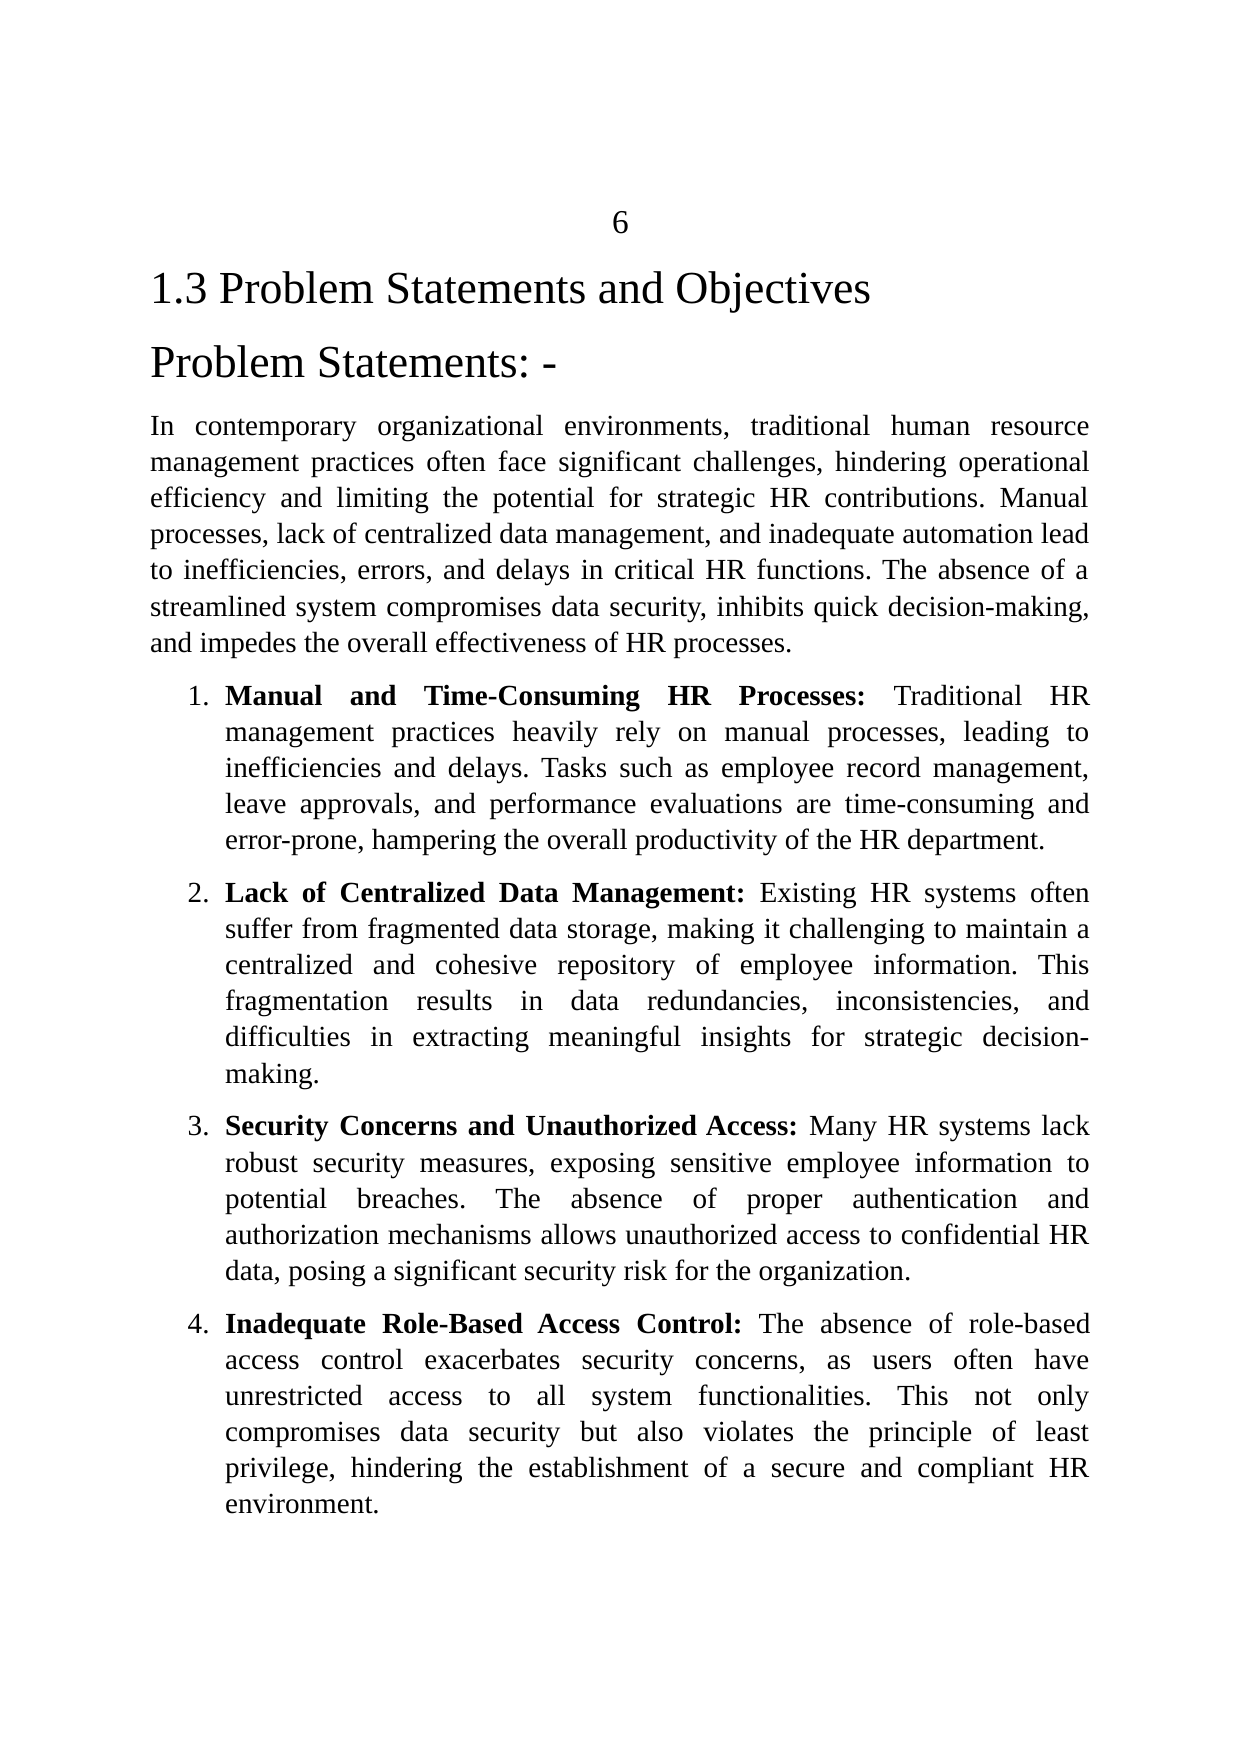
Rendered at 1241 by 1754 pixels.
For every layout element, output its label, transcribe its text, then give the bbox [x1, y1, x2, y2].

text 1.3 Problem Statements and Objectives [150, 261, 1090, 313]
text 6 [150, 203, 1090, 241]
list Security Concerns and Unauthorized Access: Many HR systems lack robust security measures, exposing sensitive employee information to potential breaches. The absence of proper authentication and authorization mechanisms allows unauthorized access to confidential HR data, posing a significant security risk for the organization. [187, 1108, 1090, 1287]
text Problem Statements: - [150, 334, 1090, 387]
list Manual and Time-Consuming HR Processes: Traditional HR management practices heavily rely on manual processes, leading to inefficiencies and delays. Tasks such as employee record management, leave approvals, and performance evaluations are time-consuming and error-prone, hampering the overall productivity of the HR department. [187, 678, 1090, 856]
text In contemporary organizational environments, traditional human resource management practices often face significant challenges, hindering operational efficiency and limiting the potential for strategic HR contributions. Manual processes, lack of centralized data management, and inadequate automation lead to inefficiencies, errors, and delays in critical HR functions. The absence of a streamlined system compromises data security, inhibits quick decision-making, and impedes the overall effectiveness of HR processes. [150, 408, 1090, 658]
list Lack of Centralized Data Management: Existing HR systems often suffer from fragmented data storage, making it challenging to maintain a centralized and cohesive repository of employee information. This fragmentation results in data redundancies, inconsistencies, and difficulties in extracting meaningful insights for strategic decision-making. [187, 875, 1090, 1089]
list Inadequate Role-Based Access Control: The absence of role-based access control exacerbates security concerns, as users often have unrestricted access to all system functionalities. This not only compromises data security but also violates the principle of least privilege, hindering the establishment of a secure and compliant HR environment. [187, 1306, 1090, 1520]
